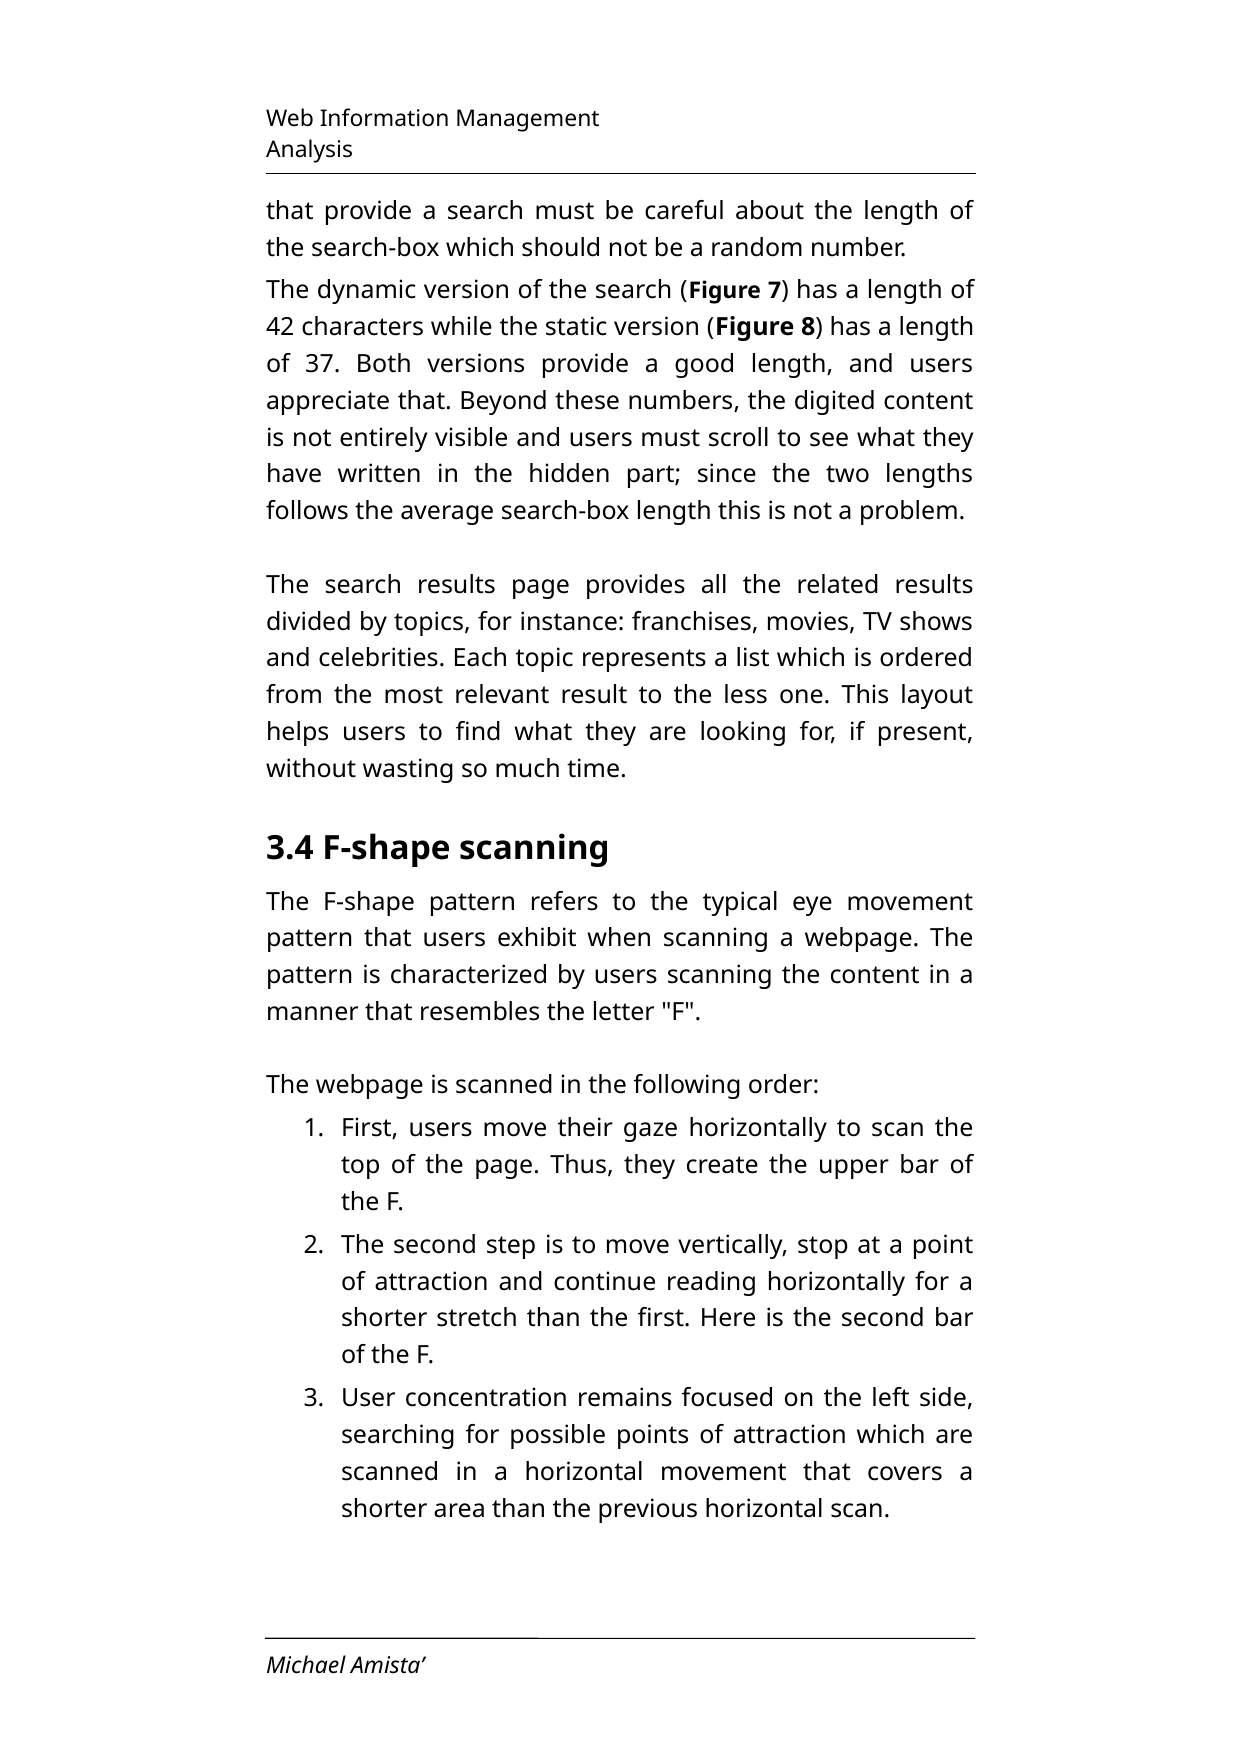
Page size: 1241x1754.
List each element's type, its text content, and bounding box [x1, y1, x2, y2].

text The F-shape pattern refers to the typical eye movement pattern that users exhibit when scanning a webpage. The pattern is characterized by users scanning the content in a manner that resembles the letter "F". [266, 883, 974, 1027]
list First, users move their gaze horizontally to scan the top of the page. Thus, they create the upper bar of the F. [303, 1110, 974, 1218]
subtitle 3.4 F-shape scanning [266, 824, 974, 869]
list The second step is to move vertically, stop at a point of attraction and continue reading horizontally for a shorter stretch than the first. Here is the second bar of the F. [303, 1227, 974, 1371]
list User concentration remains focused on the left side, searching for possible points of attraction which are scanned in a horizontal movement that covers a shorter area than the previous horizontal scan. [303, 1380, 974, 1524]
text The search results page provides all the related results divided by topics, for instance: franchises, movies, TV shows and celebrities. Each topic represents a list which is ordered from the most relevant result to the less one. This layout helps users to find what they are looking for, if present, without wasting so much time. [266, 566, 974, 784]
text The dynamic version of the search (Figure 7) has a length of 42 characters while the static version (Figure 8) has a length of 37. Both versions provide a good length, and users appreciate that. Beyond these numbers, the digited content is not entirely visible and users must scroll to see what they have written in the hidden part; since the two lengths follows the average search-box length this is not a problem. [266, 272, 974, 527]
text The webpage is scanned in the following order: [266, 1067, 974, 1101]
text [266, 192, 974, 263]
